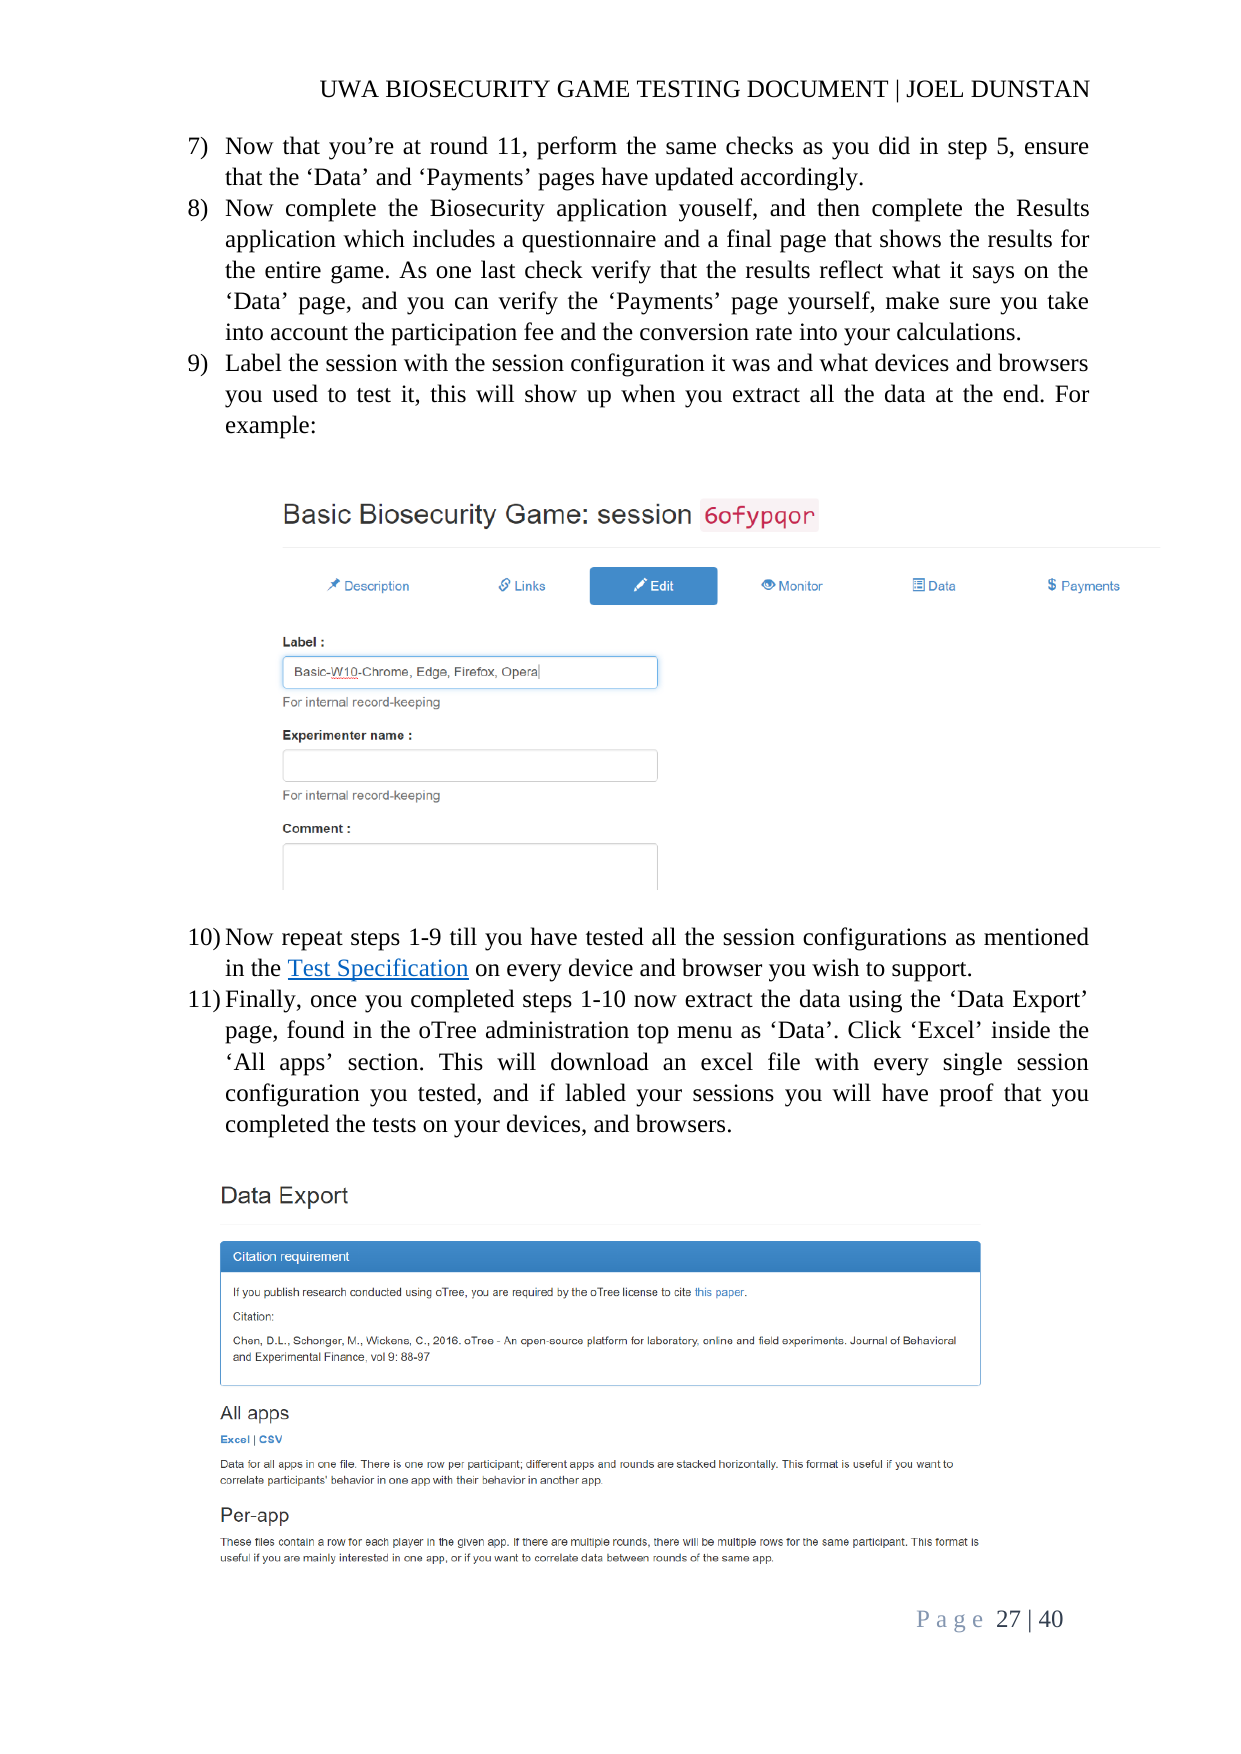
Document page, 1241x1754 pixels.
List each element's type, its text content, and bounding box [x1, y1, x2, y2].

picture [89, 1160, 1039, 1578]
list Now that you’re at round 11, perform the same checks as you did in step 5, ensure that the ‘Data’ and ‘Payments’ pages have updated accordingly. [187, 131, 1090, 191]
list Label the session with the session configuration it was and what devices and browsers you used to test it, this will show up when you extract all the data at the end. For example: [187, 348, 1090, 439]
picture [225, 472, 1161, 890]
list Now complete the Biosecurity application youself, and then complete the Results application which includes a questionnaire and a final page that shows the results for the entire game. As one last check verify that the results reflect what it says on the ‘Data’ page, and you can verify the ‘Payments’ page yourself, make sure you take into account the participation fee and the conversion rate into your calculations. [187, 193, 1090, 346]
list Now repeat steps 1-9 till you have tested all the session configurations as mentioned in the Test Specification on every device and browser you wish to support. [187, 922, 1090, 982]
list Finally, once you completed steps 1-10 now extract the data using the ‘Data Export’ page, found in the oTree administration top menu as ‘Data’. Click ‘Excel’ inside the ‘All apps’ section. This will download an excel file with every single session configuration you tested, and if labled your sessions you will have proof that you completed the tests on your devices, and browsers. [187, 984, 1090, 1137]
